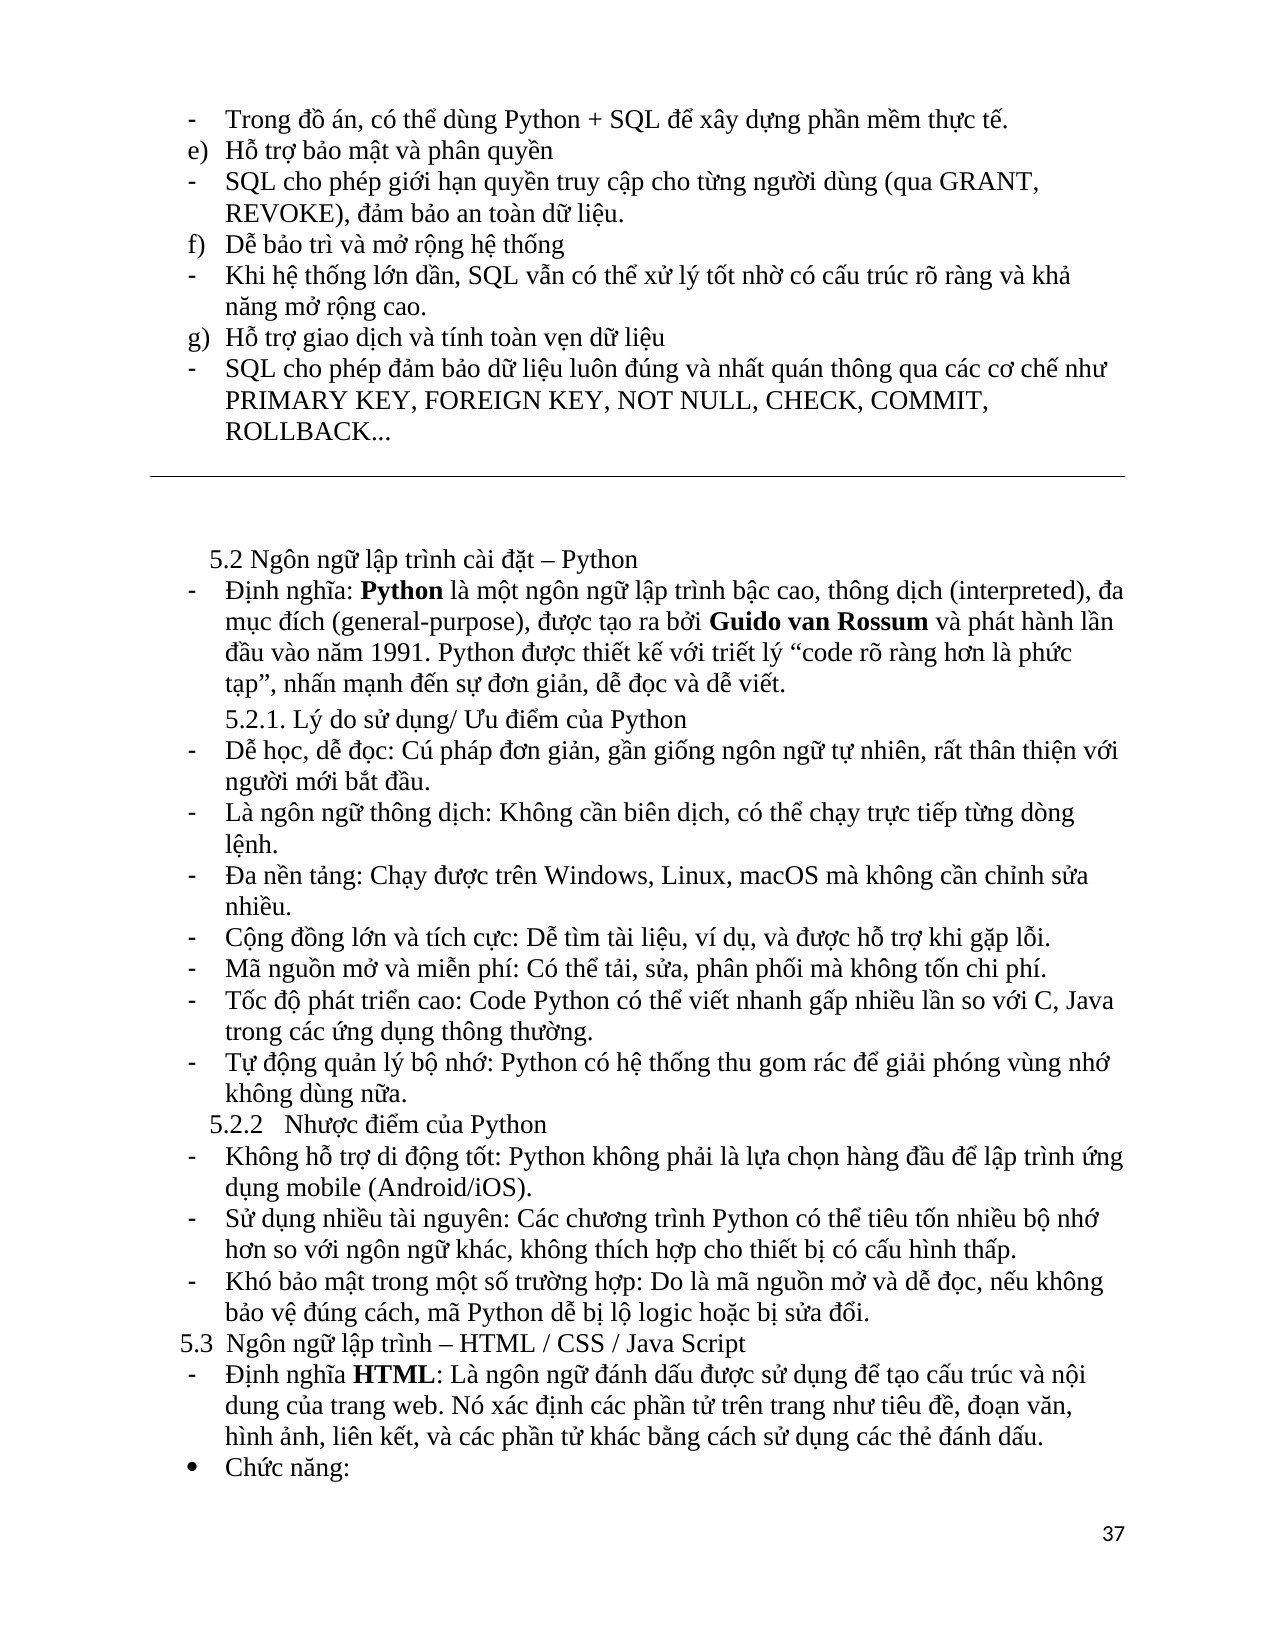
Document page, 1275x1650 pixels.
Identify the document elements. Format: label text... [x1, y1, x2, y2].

list Sử dụng nhiều tài nguyên: Các chương trình Python có thể tiêu tốn nhiều bộ nhớ hơn so với ngôn ngữ khác, không thích hợp cho thiết bị có cấu hình thấp. [187, 1202, 1125, 1264]
list Tốc độ phát triển cao: Code Python có thể viết nhanh gấp nhiều lần so với C, Java trong các ứng dụng thông thường. [187, 984, 1125, 1046]
list Khi hệ thống lớn dần, SQL vẫn có thể xử lý tốt nhờ có cấu trúc rõ ràng và khả năng mở rộng cao. [187, 259, 1125, 321]
list Hỗ trợ bảo mật và phân quyền [187, 134, 1125, 165]
list SQL cho phép giới hạn quyền truy cập cho từng người dùng (qua GRANT, REVOKE), đảm bảo an toàn dữ liệu. [187, 165, 1125, 228]
list Hỗ trợ giao dịch và tính toàn vẹn dữ liệu [187, 321, 1125, 352]
list Mã nguồn mở và miễn phí: Có thể tải, sửa, phân phối mà không tốn chi phí. [187, 952, 1125, 984]
list Ngôn ngữ lập trình – HTML / CSS / Java Script [179, 1327, 1125, 1358]
list Định nghĩa: Python là một ngôn ngữ lập trình bậc cao, thông dịch (interpreted), đa mục đích (general-purpose), được tạo ra bởi Guido van Rossum và phát hành lần đầu vào năm 1991. Python được thiết kế với triết lý “code rõ ràng hơn là phức tạp”, nhấn mạnh đến sự đơn giản, dễ đọc và dễ viết. [187, 574, 1125, 699]
list Nhược điểm của Python [209, 1108, 1125, 1140]
list Định nghĩa HTML: Là ngôn ngữ đánh dấu được sử dụng để tạo cấu trúc và nội dung của trang web. Nó xác định các phần tử trên trang như tiêu đề, đoạn văn, hình ảnh, liên kết, và các phần tử khác bằng cách sử dụng các thẻ đánh dấu. [187, 1358, 1125, 1452]
list Không hỗ trợ di động tốt: Python không phải là lựa chọn hàng đầu để lập trình ứng dụng mobile (Android/iOS). [187, 1140, 1125, 1202]
list Tự động quản lý bộ nhớ: Python có hệ thống thu gom rác để giải phóng vùng nhớ không dùng nữa. [187, 1046, 1125, 1108]
list Đa nền tảng: Chạy được trên Windows, Linux, macOS mà không cần chỉnh sửa nhiều. [187, 859, 1125, 921]
subtitle Lý do sử dụng/ Ưu điểm của Python [225, 703, 1125, 734]
list Trong đồ án, có thể dùng Python + SQL để xây dựng phần mềm thực tế. [187, 103, 1125, 134]
list SQL cho phép đảm bảo dữ liệu luôn đúng và nhất quán thông qua các cơ chế như PRIMARY KEY, FOREIGN KEY, NOT NULL, CHECK, COMMIT, ROLLBACK... [187, 352, 1125, 446]
list Chức năng: [187, 1452, 1125, 1483]
list Cộng đồng lớn và tích cực: Dễ tìm tài liệu, ví dụ, và được hỗ trợ khi gặp lỗi. [187, 921, 1125, 952]
subtitle Ngôn ngữ lập trình cài đặt – Python [209, 543, 1125, 574]
list Dễ bảo trì và mở rộng hệ thống [187, 228, 1125, 259]
list Khó bảo mật trong một số trường hợp: Do là mã nguồn mở và dễ đọc, nếu không bảo vệ đúng cách, mã Python dễ bị lộ logic hoặc bị sửa đổi. [187, 1264, 1125, 1327]
list Là ngôn ngữ thông dịch: Không cần biên dịch, có thể chạy trực tiếp từng dòng lệnh. [187, 796, 1125, 859]
list Dễ học, dễ đọc: Cú pháp đơn giản, gần giống ngôn ngữ tự nhiên, rất thân thiện với người mới bắt đầu. [187, 734, 1125, 796]
